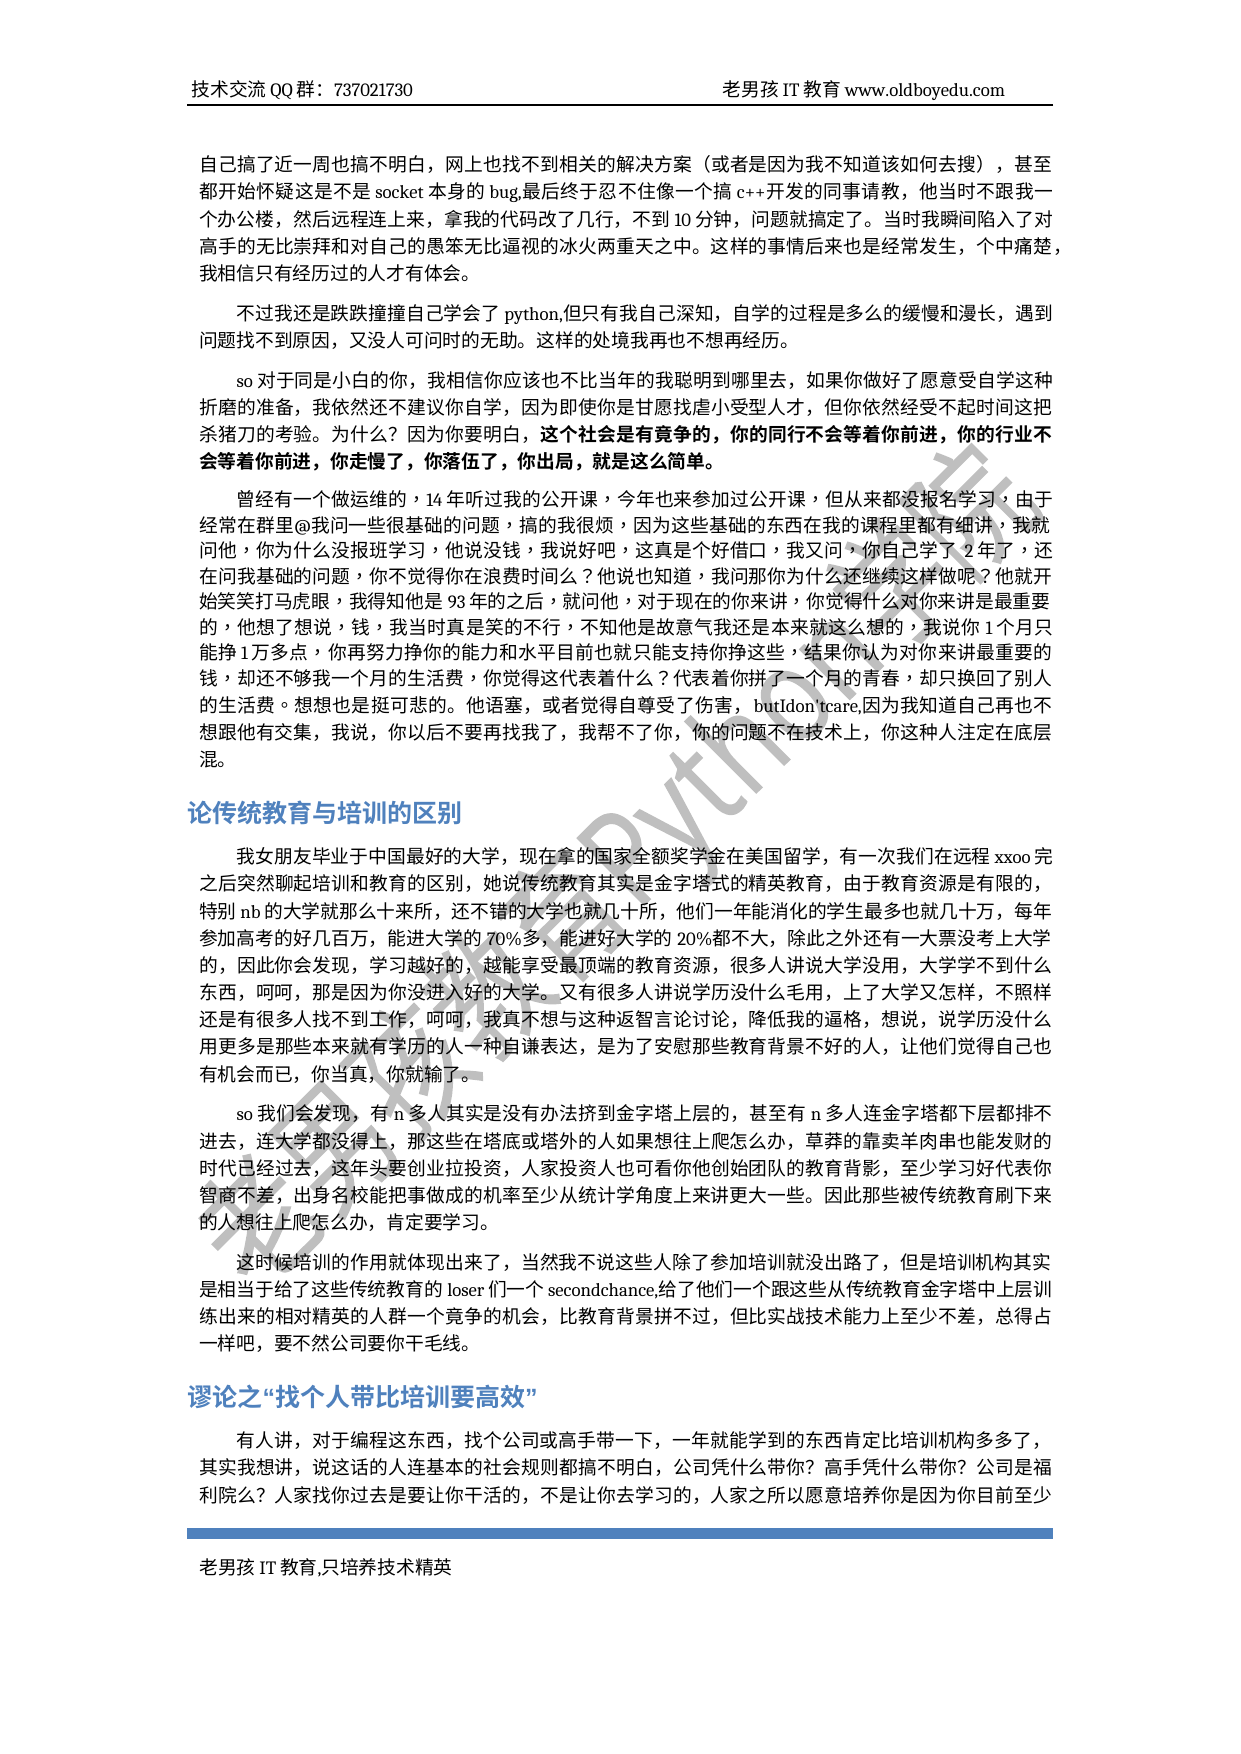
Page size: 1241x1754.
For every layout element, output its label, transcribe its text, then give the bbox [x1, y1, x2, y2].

text 我女朋友毕业于中国最好的大学，现在拿的国家全额奖学金在美国留学，有一次我们在远程xxoo完之后突然聊起培训和教育的区别，她说传统教育其实是金字塔式的精英教育，由于教育资源是有限的，特别nb的大学就那么十来所，还不错的大学也就几十所，他们一年能消化的学生最多也就几十万，每年参加高考的好几百万，能进大学的70%多，能进好大学的20%都不大，除此之外还有一大票没考上大学的，因此你会发现，学习越好的，越能享受最顶端的教育资源，很多人讲说大学没用，大学学不到什么东西，呵呵，那是因为你没进入好的大学。又有很多人讲说学历没什么毛用，上了大学又怎样，不照样还是有很多人找不到工作，呵呵，我真不想与这种返智言论讨论，降低我的逼格，想说，说学历没什么用更多是那些本来就有学历的人一种自谦表达，是为了安慰那些教育背景不好的人，让他们觉得自己也有机会而已，你当真，你就输了。 [199, 842, 1053, 1087]
subtitle 论传统教育与培训的区别 [187, 793, 1053, 829]
text so对于同是小白的你，我相信你应该也不比当年的我聪明到哪里去，如果你做好了愿意受自学这种折磨的准备，我依然还不建议你自学，因为即使你是甘愿找虐小受型人才，但你依然经受不起时间这把杀猪刀的考验。为什么？因为你要明白，这个社会是有竟争的，你的同行不会等着你前进，你的行业不会等着你前进，你走慢了，你落伍了，你出局，就是这么简单。 [199, 365, 1053, 474]
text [199, 150, 1053, 286]
text so我们会发现，有n多人其实是没有办法挤到金字塔上层的，甚至有n多人连金字塔都下层都排不进去，连大学都没得上，那这些在塔底或塔外的人如果想往上爬怎么办，草莽的靠卖羊肉串也能发财的时代已经过去，这年头要创业拉投资，人家投资人也可看你他创始团队的教育背影，至少学习好代表你智商不差，出身名校能把事做成的机率至少从统计学角度上来讲更大一些。因此那些被传统教育刷下来的人想往上爬怎么办，肯定要学习。 [199, 1099, 1053, 1235]
text 曾经有一个做运维的，14年听过我的公开课，今年也来参加过公开课，但从来都没报名学习，由于经常在群里@我问一些很基础的问题，搞的我很烦，因为这些基础的东西在我的课程里都有细讲，我就问他，你为什么没报班学习，他说没钱，我说好吧，这真是个好借口，我又问，你自己学了2年了，还在问我基础的问题，你不觉得你在浪费时间么？他说也知道，我问那你为什么还继续这样做呢？他就开始笑笑打马虎眼，我得知他是93年的之后，就问他，对于现在的你来讲，你觉得什么对你来讲是最重要的，他想了想说，钱，我当时真是笑的不行，不知他是故意气我还是本来就这么想的，我说你1个月只能挣1万多点，你再努力挣你的能力和水平目前也就只能支持你挣这些，结果你认为对你来讲最重要的钱，却还不够我一个月的生活费，你觉得这代表着什么？代表着你拼了一个月的青春，却只换回了别人的生活费。想想也是挺可悲的。他语塞，或者觉得自尊受了伤害，butIdon'tcare,因为我知道自己再也不想跟他有交集，我说，你以后不要再找我了，我帮不了你，你的问题不在技术上，你这种人注定在底层混。 [199, 487, 1053, 772]
subtitle 谬论之“找个人带比培训要高效” [187, 1377, 1053, 1413]
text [199, 1426, 1053, 1507]
text 不过我还是跌跌撞撞自己学会了python,但只有我自己深知，自学的过程是多么的缓慢和漫长，遇到问题找不到原因，又没人可问时的无助。这样的处境我再也不想再经历。 [199, 298, 1053, 353]
text 这时候培训的作用就体现出来了，当然我不说这些人除了参加培训就没出路了，但是培训机构其实是相当于给了这些传统教育的loser们一个secondchance,给了他们一个跟这些从传统教育金字塔中上层训练出来的相对精英的人群一个竟争的机会，比教育背景拼不过，但比实战技术能力上至少不差，总得占一样吧，要不然公司要你干毛线。 [199, 1247, 1053, 1356]
